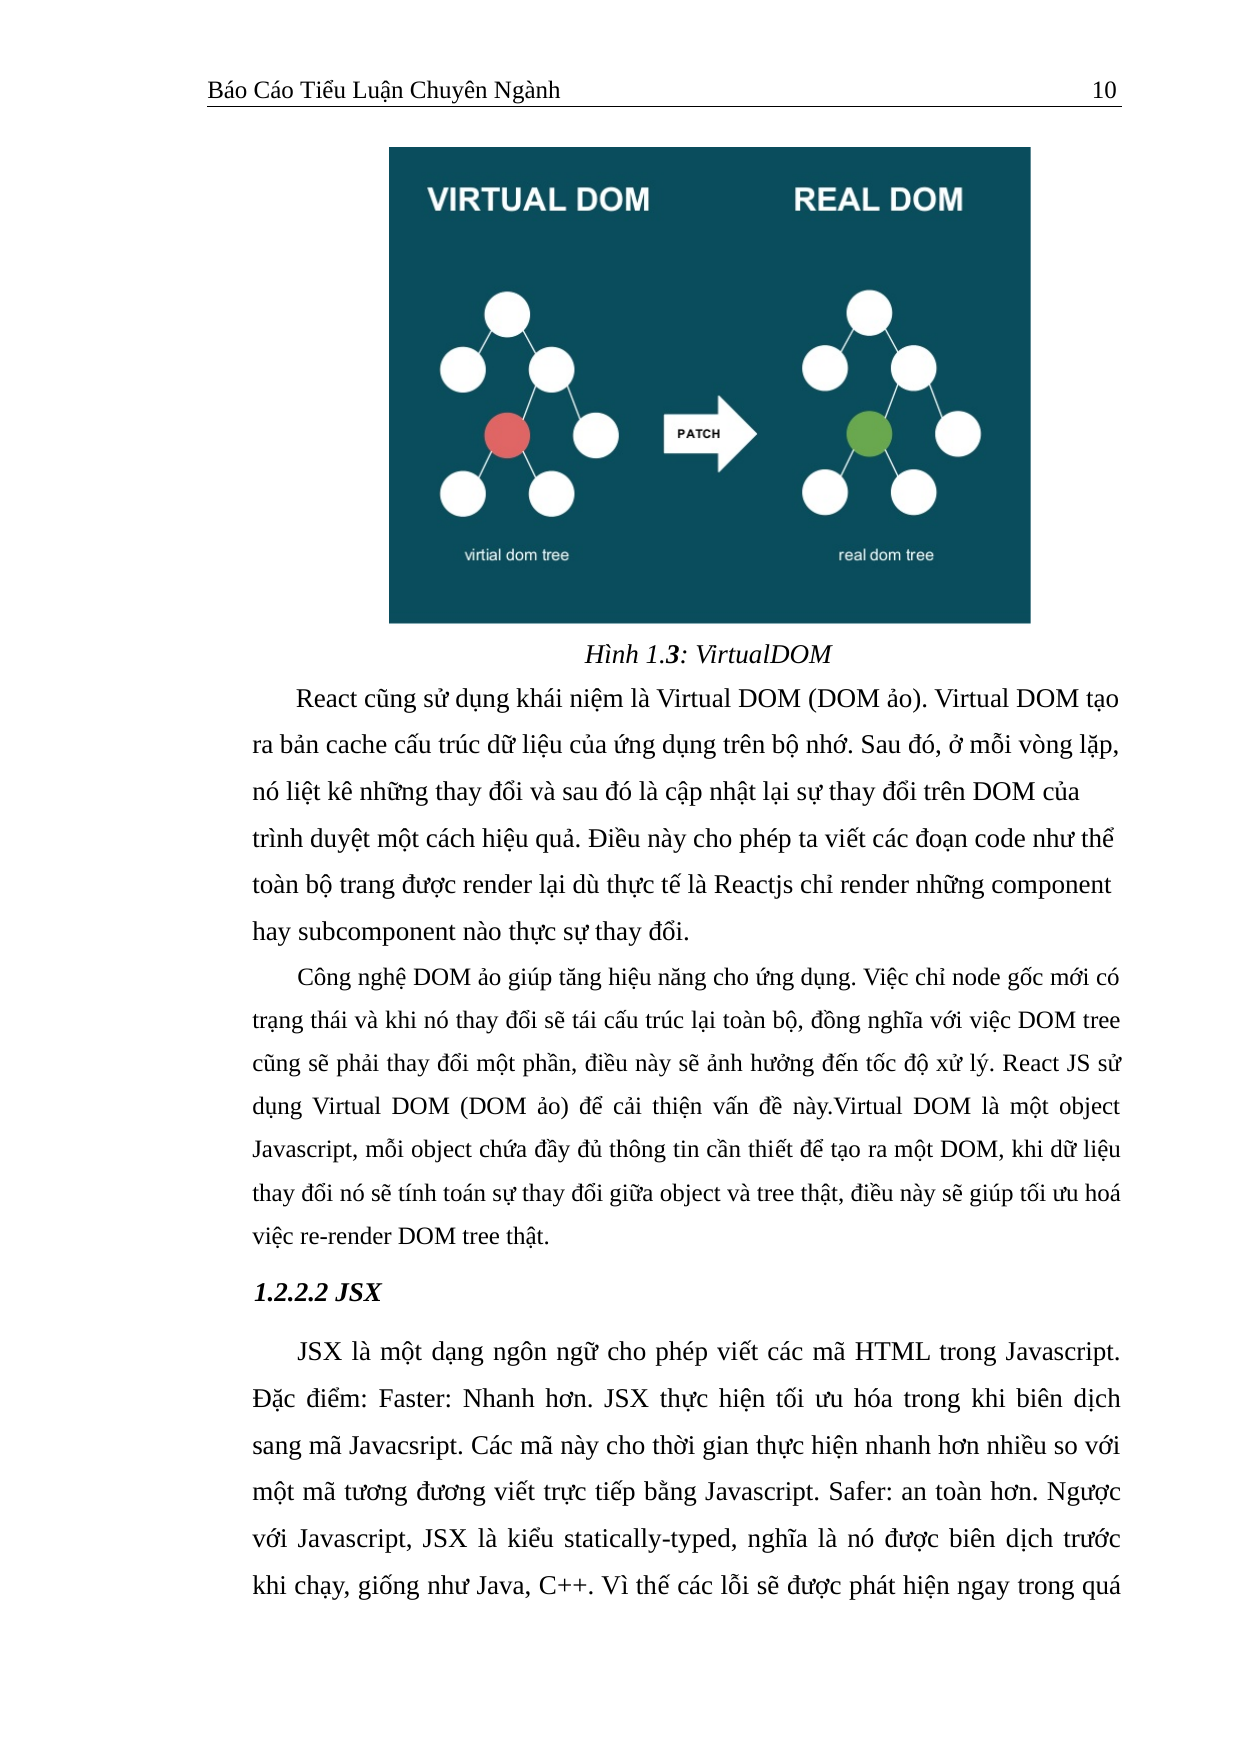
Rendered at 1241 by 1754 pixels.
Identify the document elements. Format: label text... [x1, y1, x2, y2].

text Công nghệ DOM ảo giúp tăng hiệu năng cho ứng dụng. Việc chỉ node gốc mới có trạng thái và khi nó thay đổi sẽ tái cấu trúc lại toàn bộ, đồng nghĩa với việc DOM tree cũng sẽ phải thay đổi một phần, điều này sẽ ảnh hưởng đến tốc độ xử lý. React JS sử dụng Virtual DOM (DOM ảo) để cải thiện vấn đề này.Virtual DOM là một object Javascript, mỗi object chứa đầy đủ thông tin cần thiết để tạo ra một DOM, khi dữ liệu thay đổi nó sẽ tính toán sự thay đổi giữa object và tree thật, điều này sẽ giúp tối ưu hoá việc re-render DOM tree thật. [252, 962, 1122, 1249]
text React cũng sử dụng khái niệm là Virtual DOM (DOM ảo). Virtual DOM tạo ra bản cache cấu trúc dữ liệu của ứng dụng trên bộ nhớ. Sau đó, ở mỗi vòng lặp, nó liệt kê những thay đổi và sau đó là cập nhật lại sự thay đổi trên DOM của trình duyệt một cách hiệu quả. Điều này cho phép ta viết các đoạn code như thể toàn bộ trang được render lại dù thực tế là Reactjs chỉ render những component hay subcomponent nào thực sự thay đổi. [252, 682, 1122, 946]
text Hình 1.3: VirtualDOM [252, 638, 1122, 669]
picture [388, 147, 1031, 626]
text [252, 1336, 1122, 1600]
subtitle 1.2.2.2 JSX [207, 1276, 1122, 1307]
